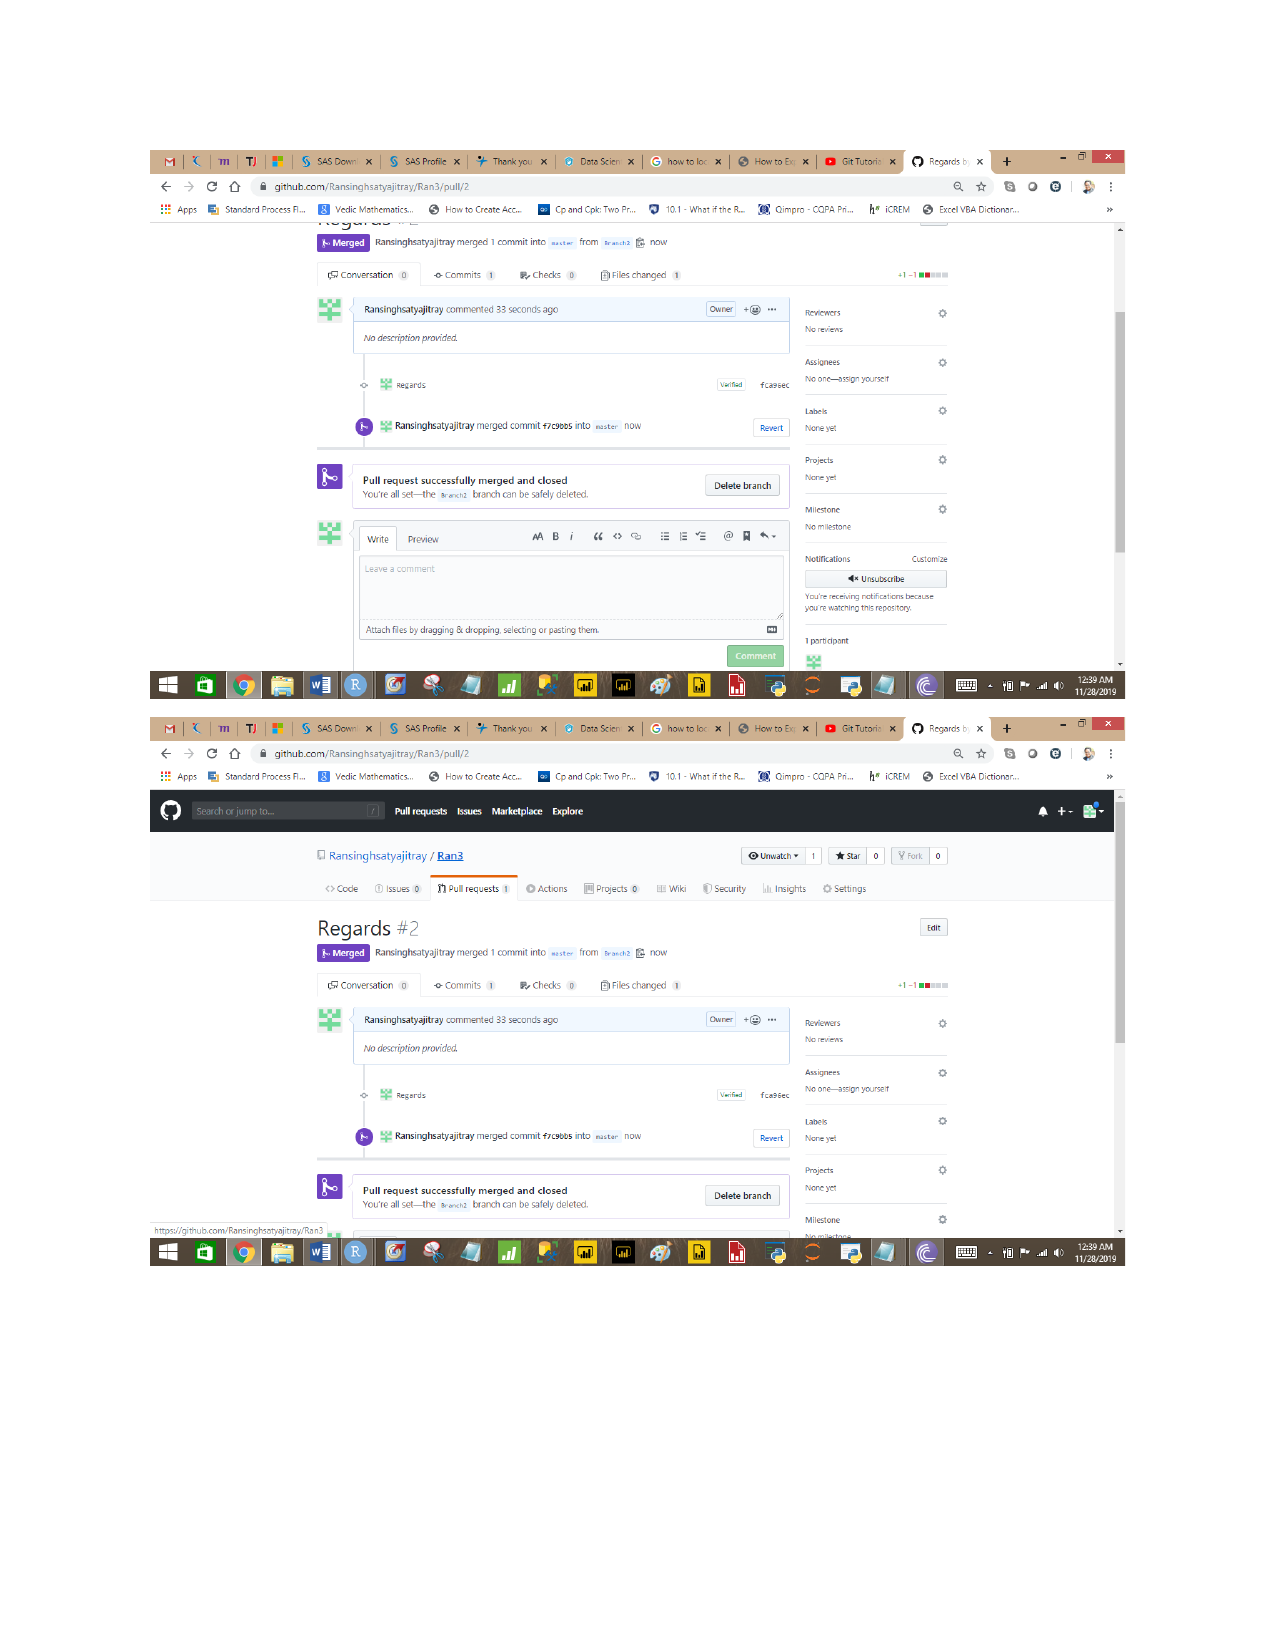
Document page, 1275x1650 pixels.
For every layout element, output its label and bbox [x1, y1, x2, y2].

picture [150, 717, 1125, 1266]
picture [150, 150, 1125, 699]
